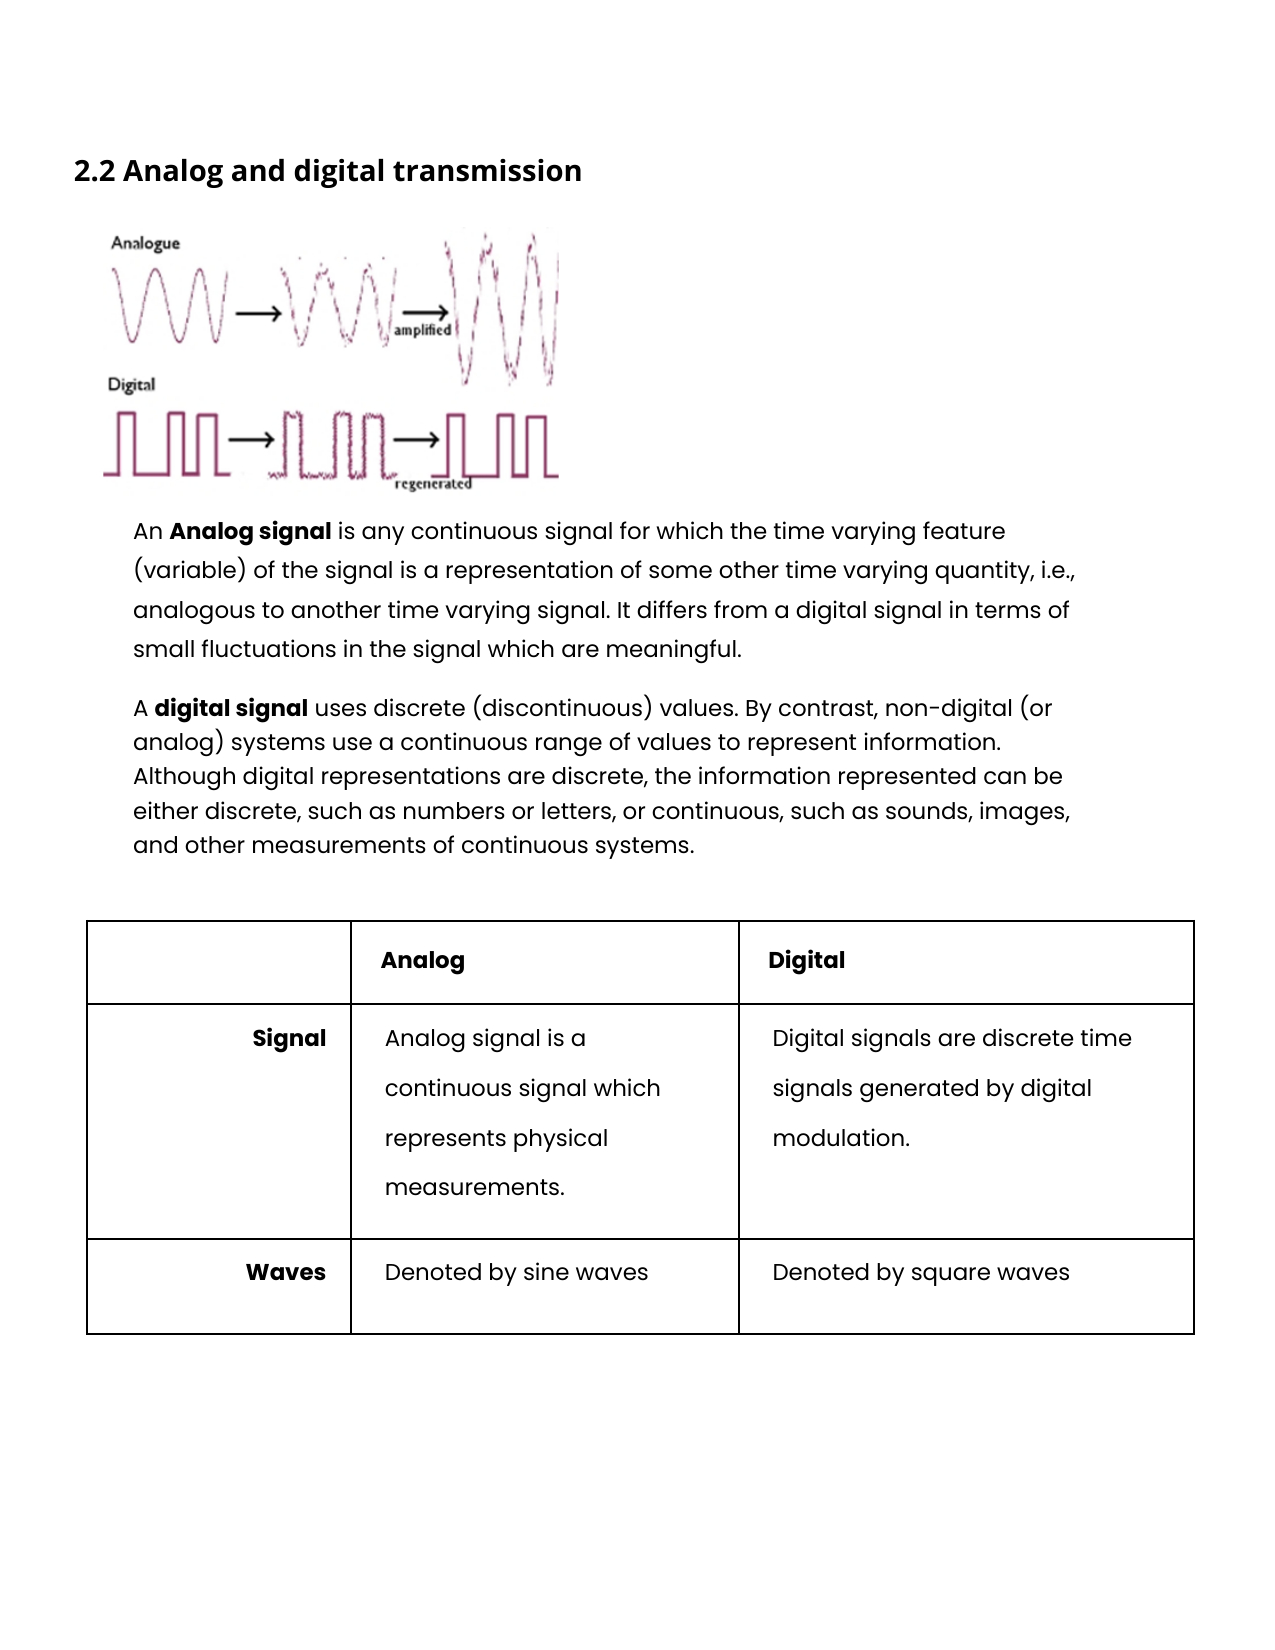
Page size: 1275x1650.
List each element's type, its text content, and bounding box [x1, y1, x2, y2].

subtitle 2.2 Analog and digital transmission [74, 150, 1125, 190]
table_header Digital [740, 922, 1193, 1003]
table_cell Analog signal is a continuous signal which represents physical measurements. [352, 1005, 738, 1238]
text A digital signal uses discrete (discontinuous) values. By contrast, non-digital (or analog) systems use a continuous range of values to represent information. Although digital representations are discrete, the information represented can be either discrete, such as numbers or letters, or continuous, such as sounds, images, and other measurements of continuous systems. [133, 689, 1102, 861]
table_cell Digital signals are discrete time signals generated by digital modulation. [740, 1005, 1193, 1238]
picture [103, 227, 559, 501]
table_cell Waves [88, 1240, 350, 1333]
table_cell Signal [88, 1005, 350, 1238]
table_cell Denoted by sine waves [352, 1240, 738, 1333]
table_header Analog [352, 922, 738, 1003]
table_header [88, 922, 350, 1003]
text An Analog signal is any continuous signal for which the time varying feature (variable) of the signal is a representation of some other time varying quantity, i.e., analogous to another time varying signal. It differs from a digital signal in terms of small fluctuations in the signal which are meaningful. [133, 513, 1125, 666]
table_cell Denoted by square waves [740, 1240, 1193, 1333]
